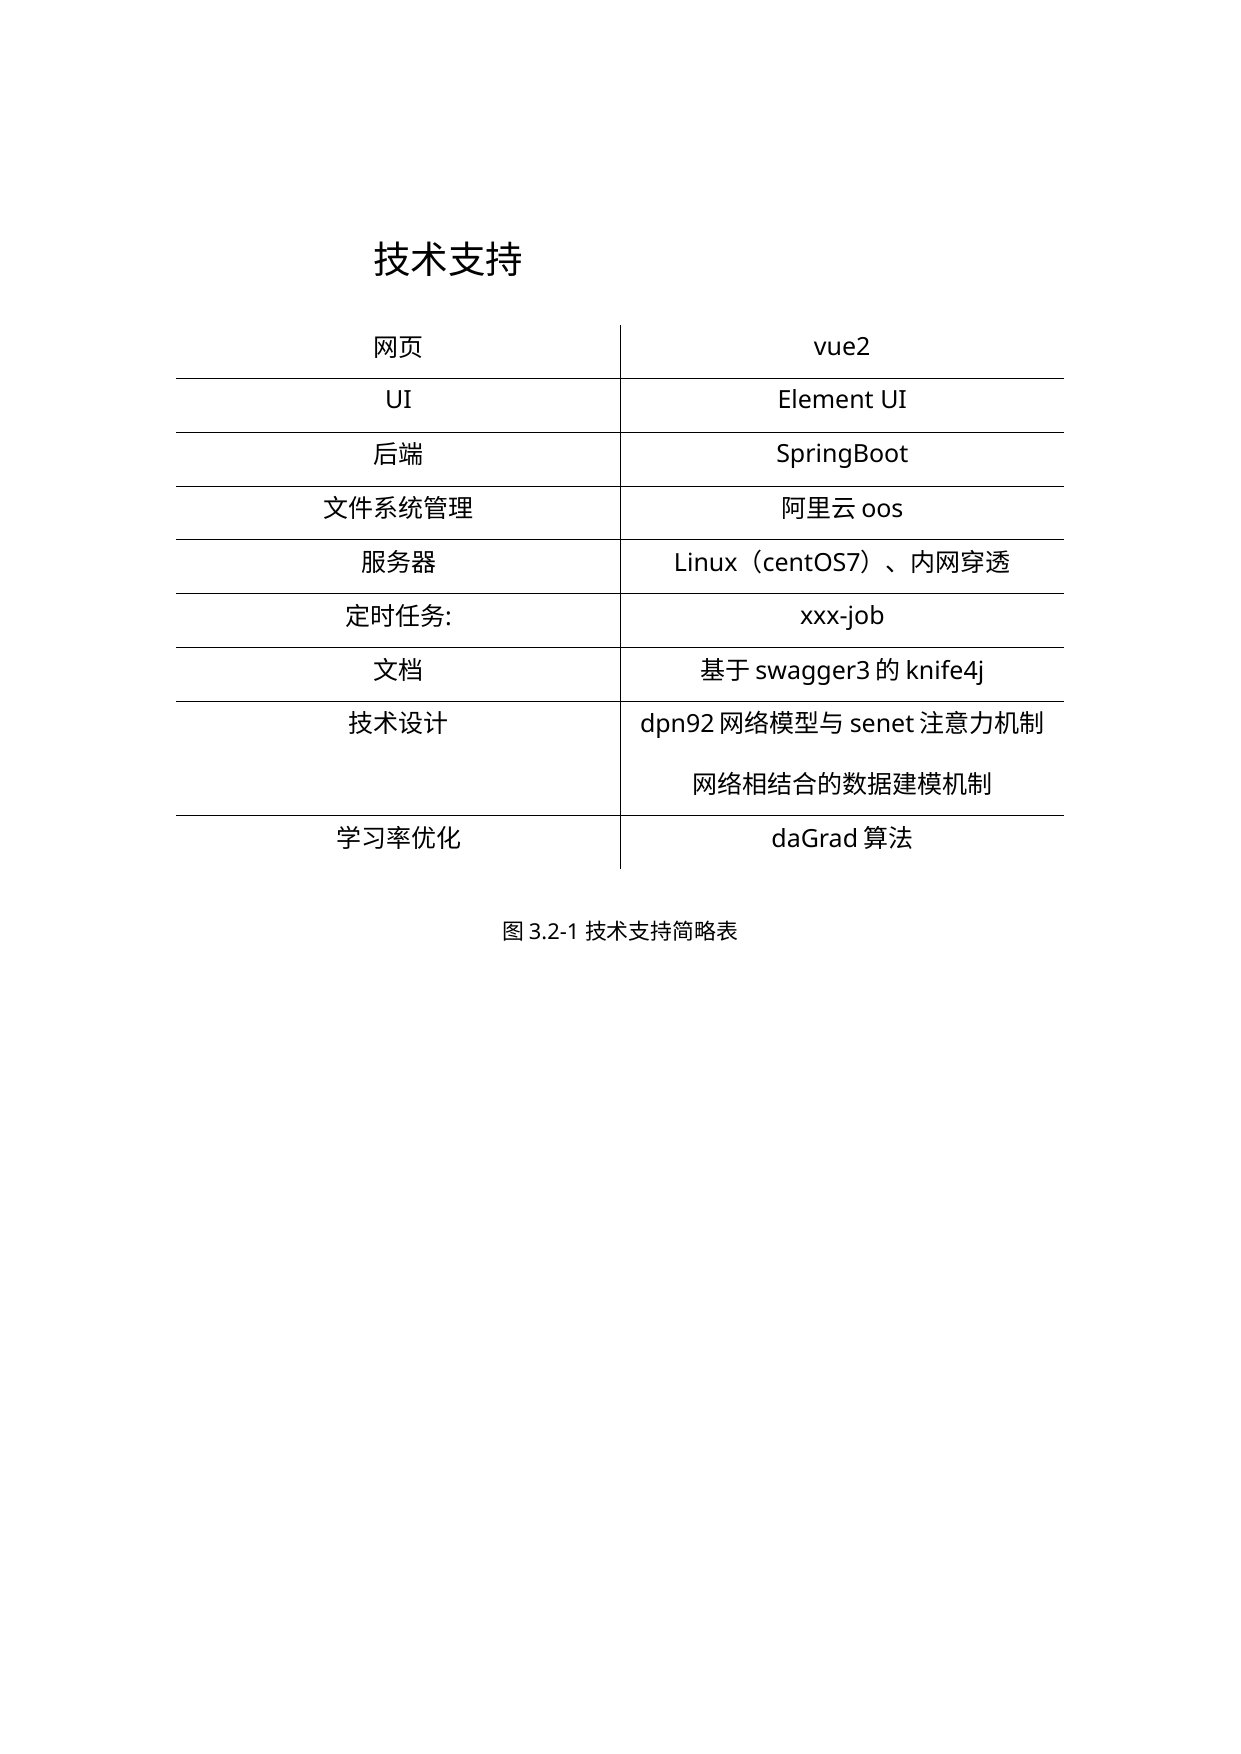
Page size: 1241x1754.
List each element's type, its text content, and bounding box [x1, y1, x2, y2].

table_cell 阿里云oos [621, 487, 1064, 539]
table_cell 文件系统管理 [176, 487, 620, 539]
text 图3.2-1 技术支持简略表 [187, 909, 1053, 950]
table_header 网页 [176, 325, 620, 378]
text 技术支持 [187, 217, 1053, 298]
table_cell daGrad算法 [621, 816, 1064, 869]
table_cell SpringBoot [621, 433, 1064, 486]
table_cell xxx-job [621, 594, 1064, 647]
table_cell 定时任务: [176, 594, 620, 647]
table_cell 技术设计 [176, 702, 620, 815]
table_cell Linux（centOS7）、内网穿透 [621, 540, 1064, 593]
table_cell 后端 [176, 433, 620, 486]
table_cell UI [176, 379, 620, 432]
table_cell 服务器 [176, 540, 620, 593]
table_cell dpn92网络模型与senet注意力机制网络相结合的数据建模机制 [621, 702, 1064, 815]
table_header vue2 [621, 325, 1064, 378]
table_cell 文档 [176, 648, 620, 701]
table_cell Element UI [621, 379, 1064, 432]
table_cell 学习率优化 [176, 816, 620, 869]
table_cell 基于swagger3的knife4j [621, 648, 1064, 701]
